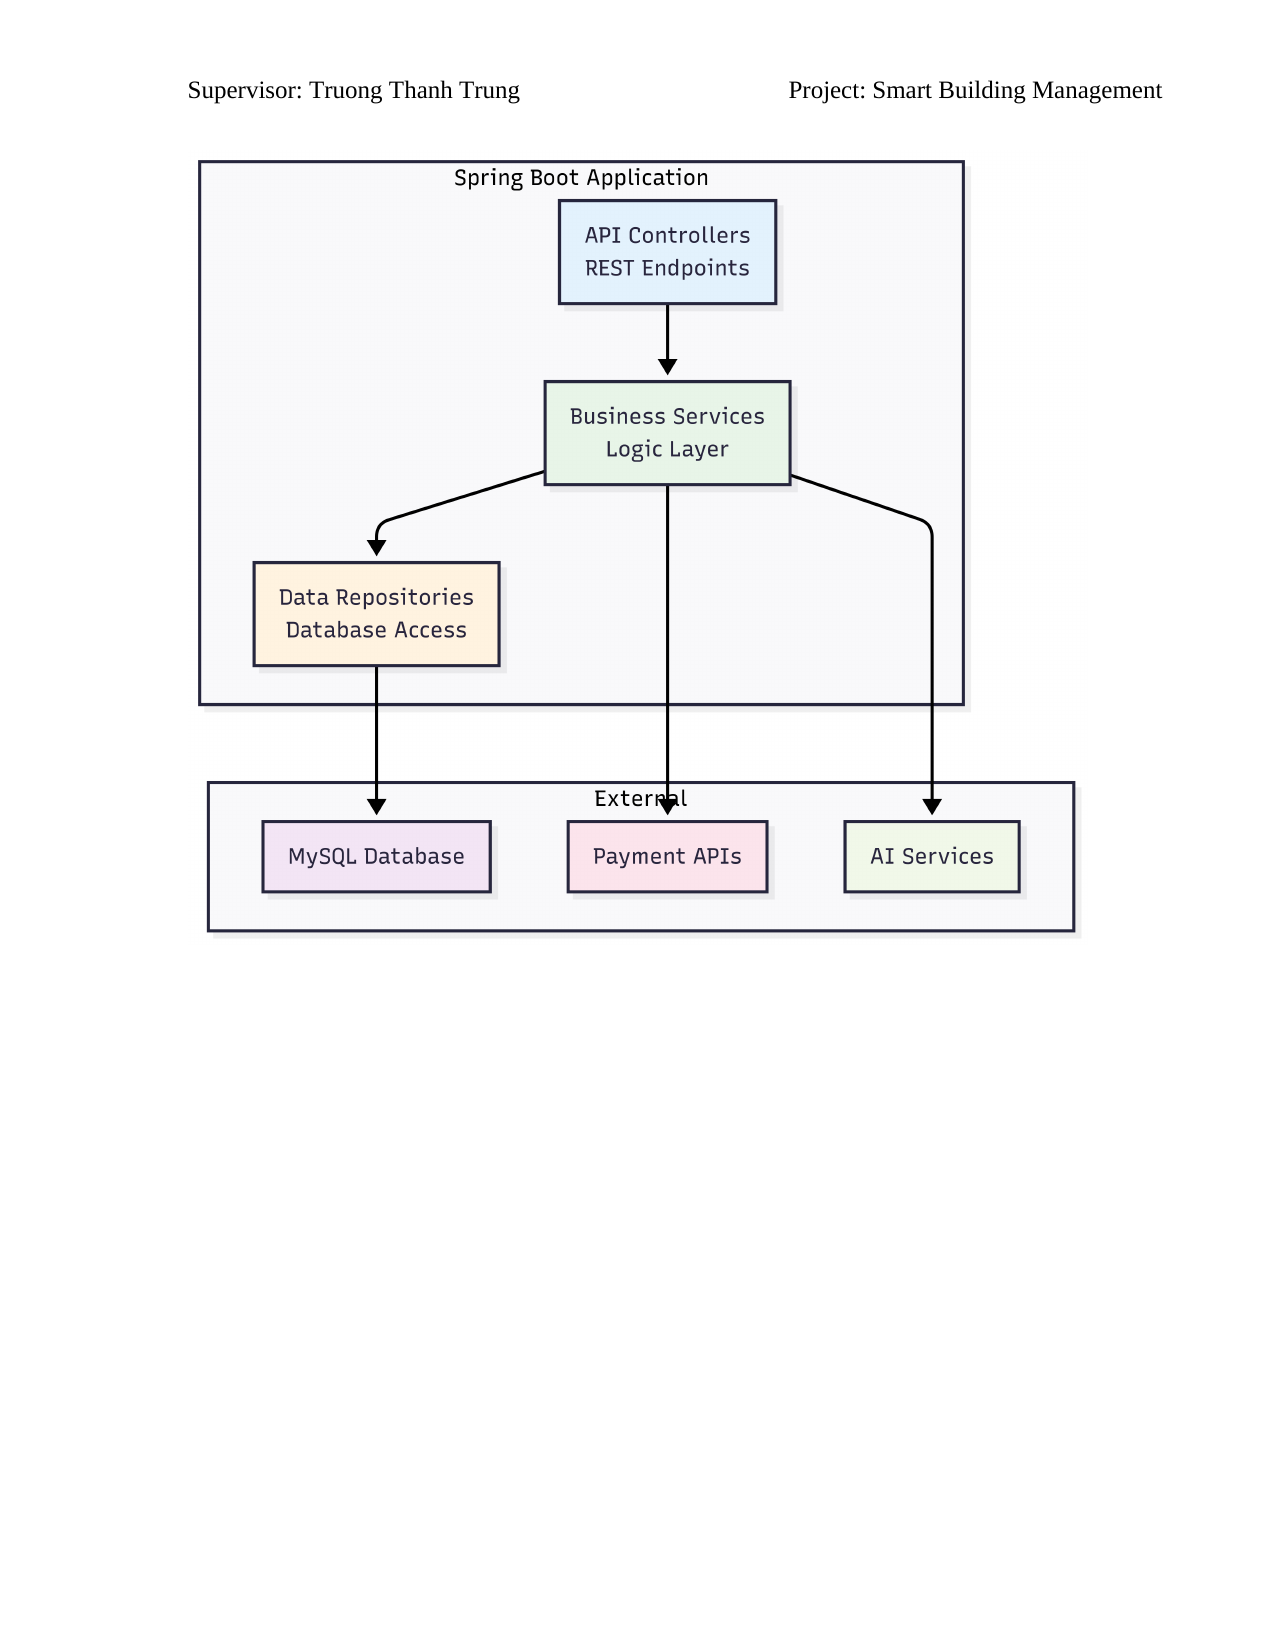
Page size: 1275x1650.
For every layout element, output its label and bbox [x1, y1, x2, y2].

picture [187, 150, 1088, 945]
